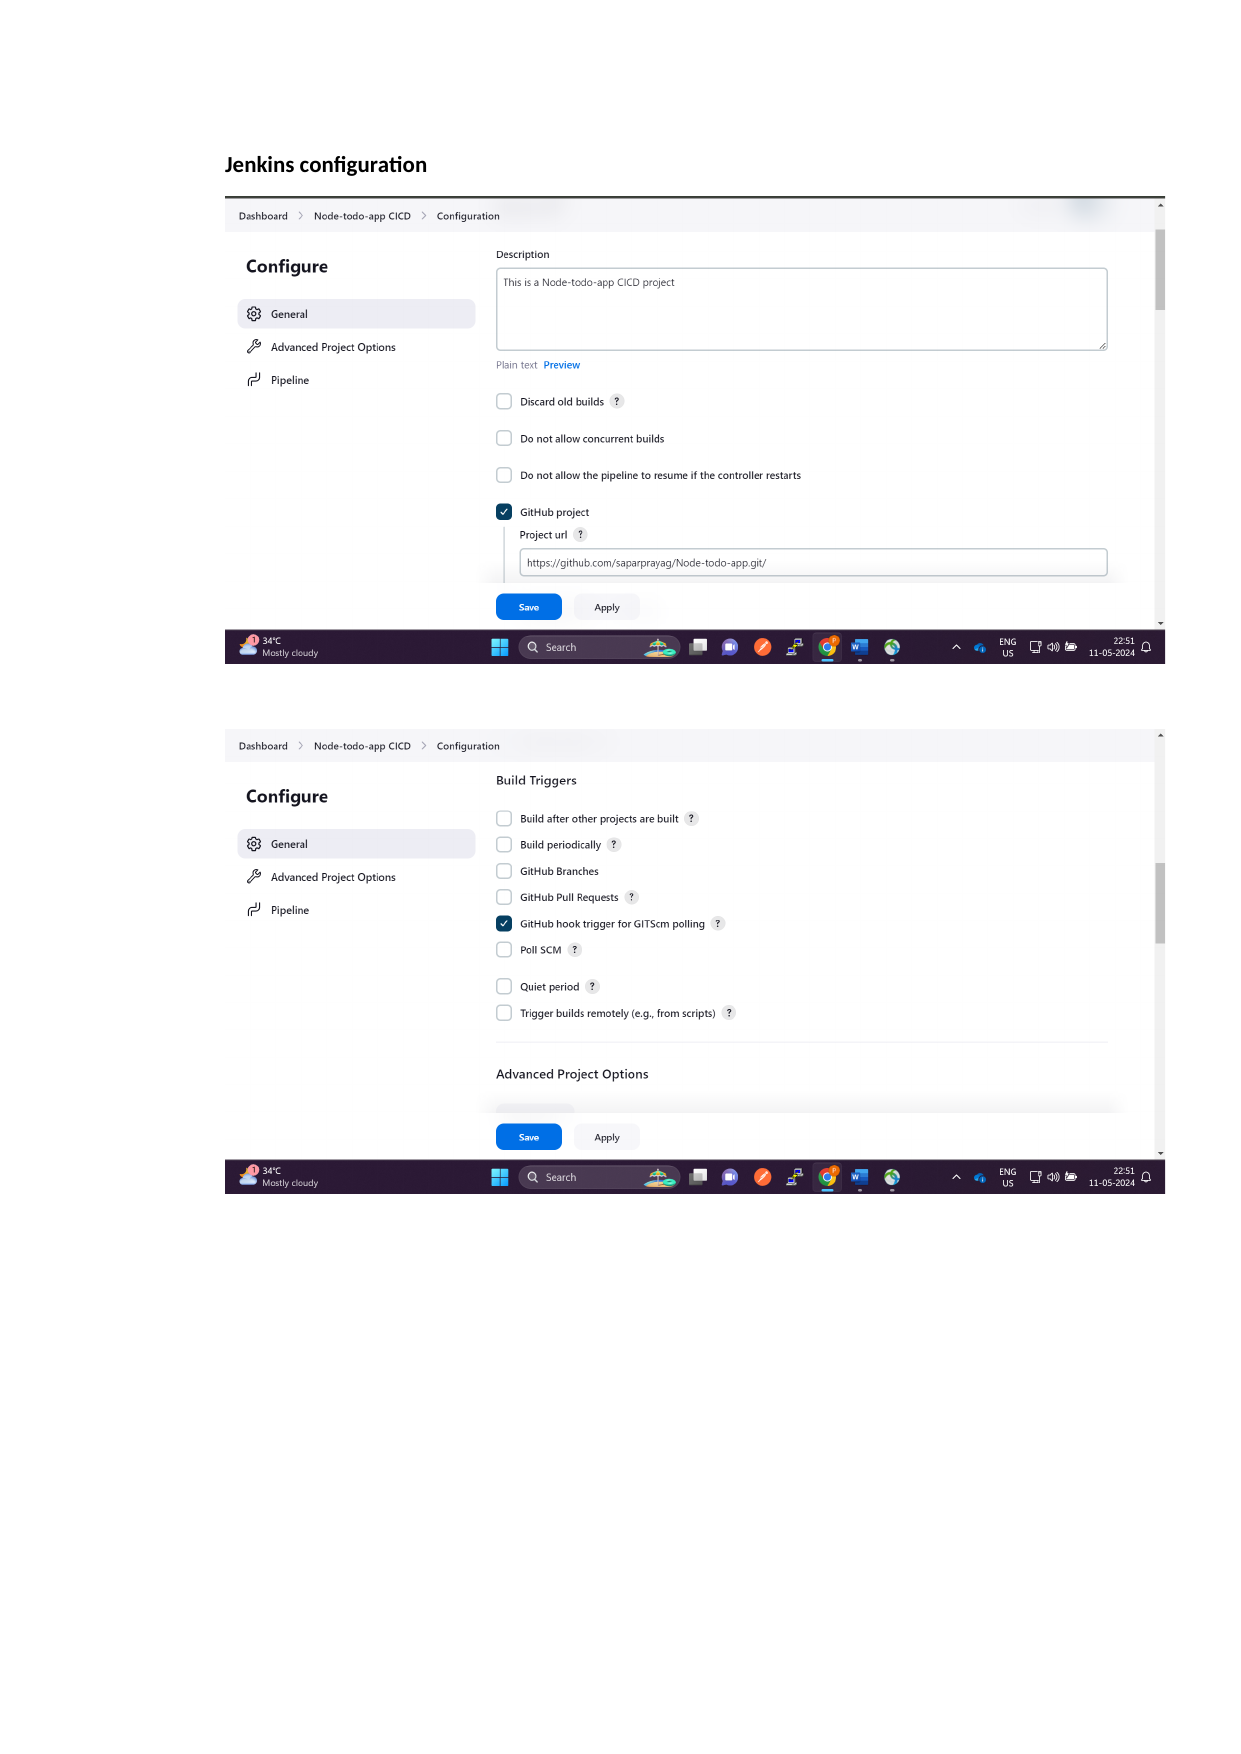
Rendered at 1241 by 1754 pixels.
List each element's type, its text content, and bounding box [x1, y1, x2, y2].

text Jenkins configuration [225, 150, 1090, 178]
picture [225, 729, 1166, 1194]
picture [225, 196, 1166, 664]
